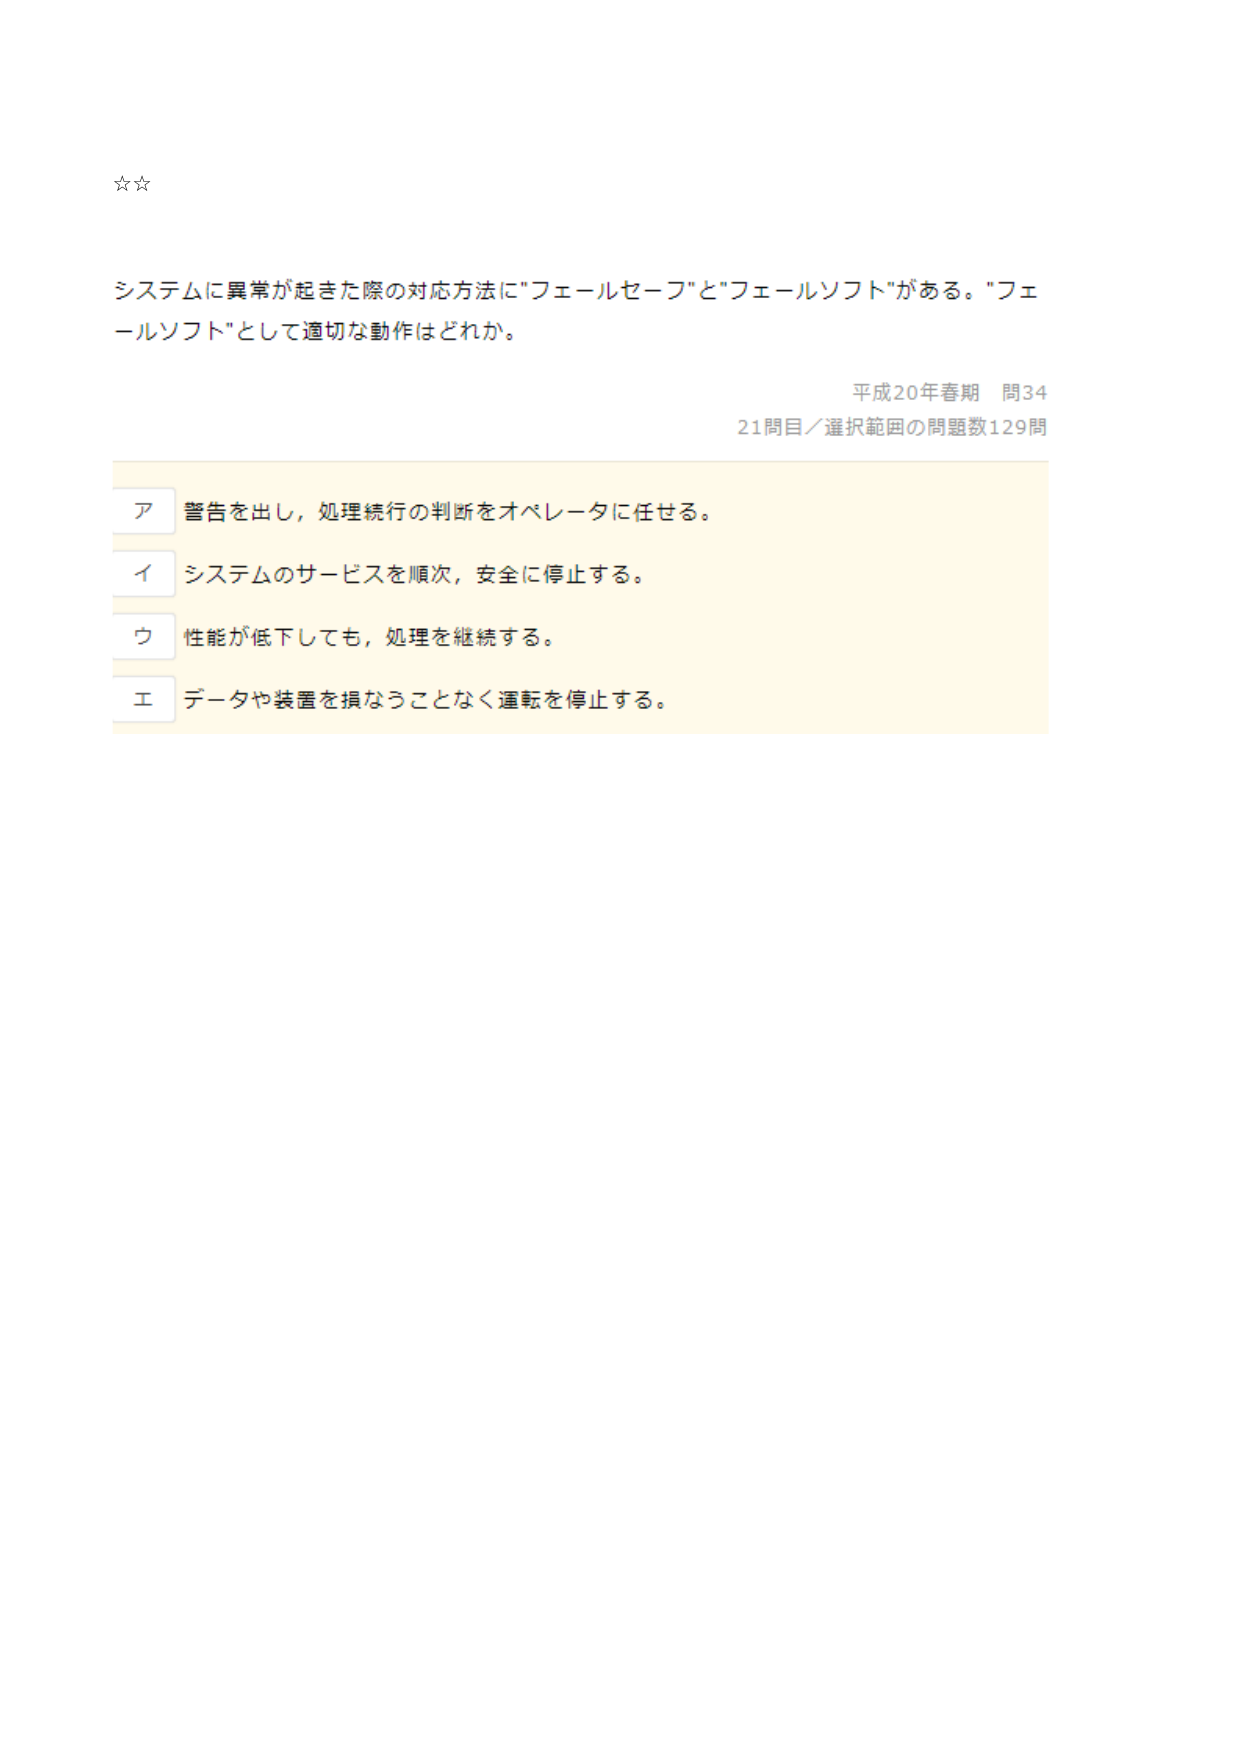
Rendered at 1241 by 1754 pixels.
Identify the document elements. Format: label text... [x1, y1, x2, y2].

picture [112, 277, 1049, 734]
text ☆☆ [112, 164, 1128, 202]
